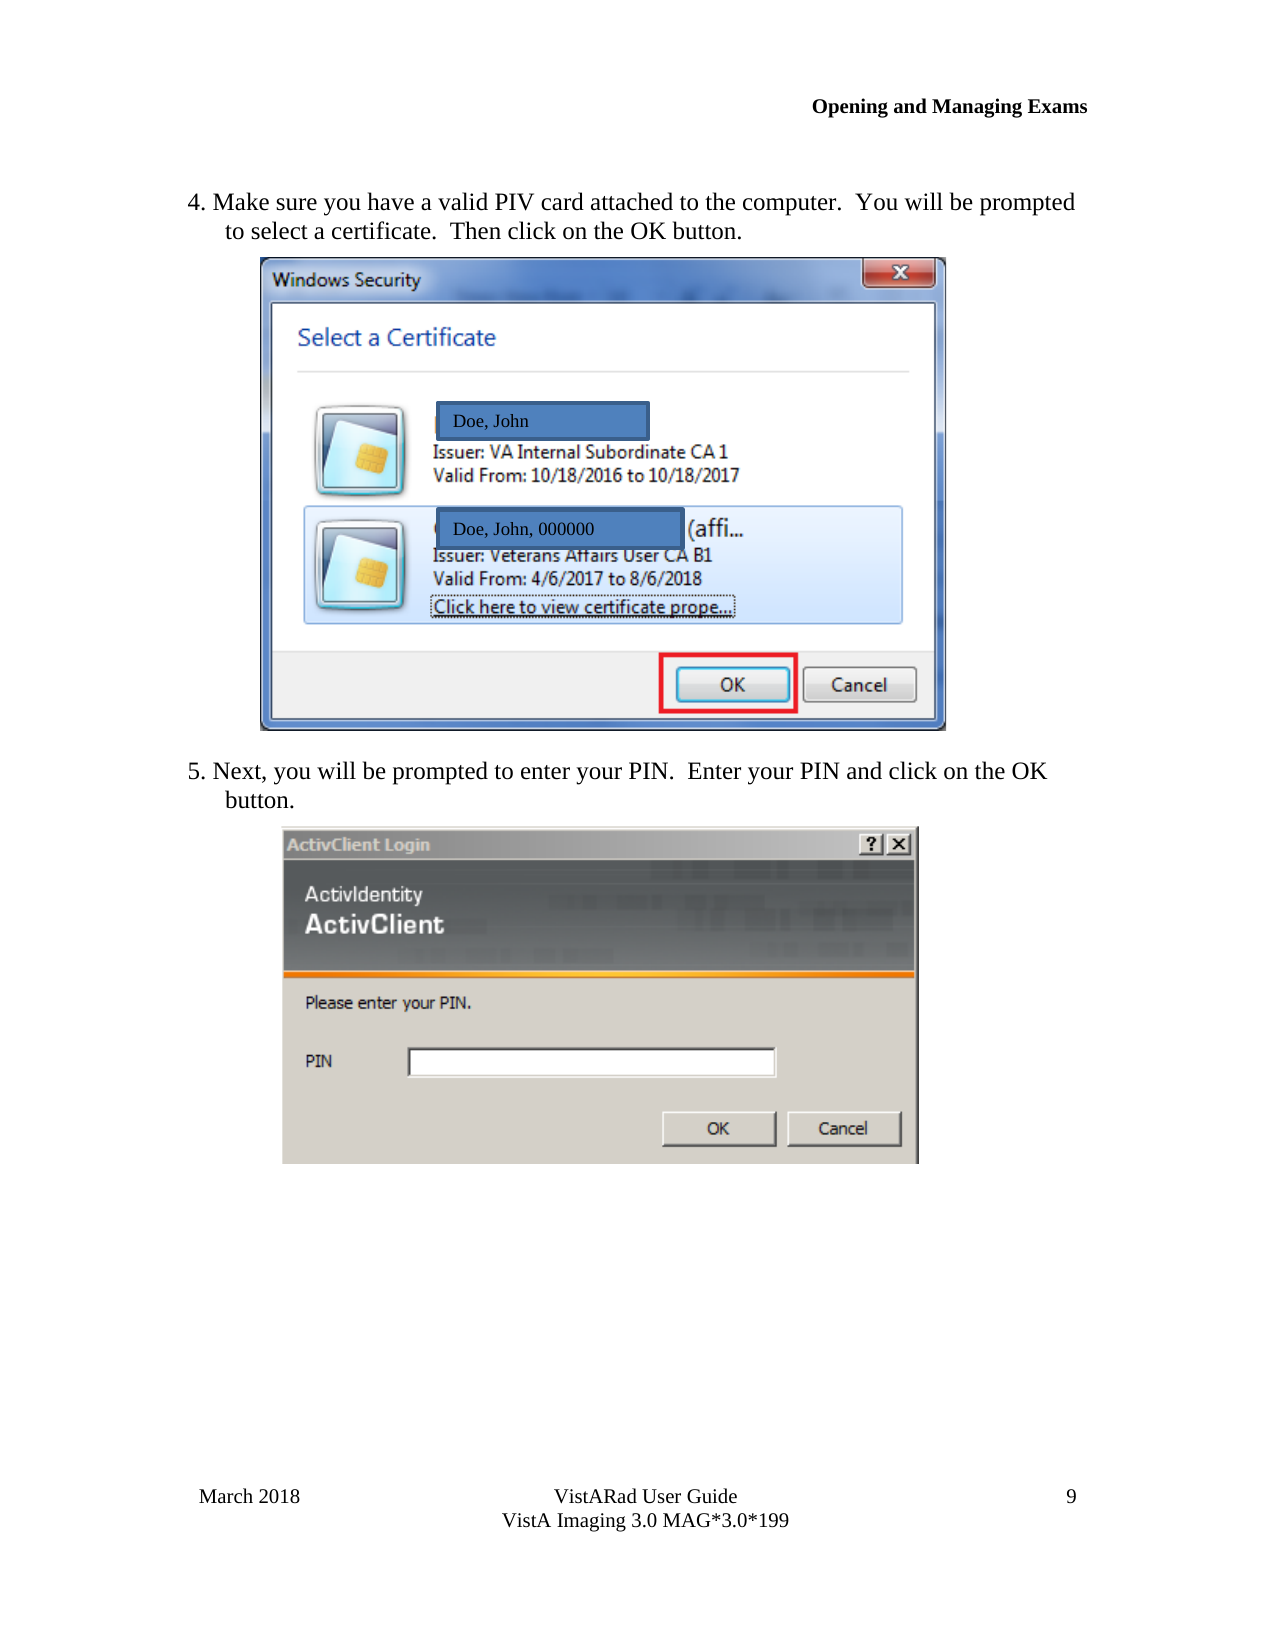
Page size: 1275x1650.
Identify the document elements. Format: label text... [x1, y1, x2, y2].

picture [281, 826, 919, 1164]
list 5. Next, you will be prompted to enter your PIN. Enter your PIN and click on the OK button. [187, 756, 1087, 813]
list 4. Make sure you have a valid PIV card attached to the computer. You will be prompted to select a certificate. Then click on the OK button. [187, 187, 1087, 245]
picture [260, 257, 947, 731]
